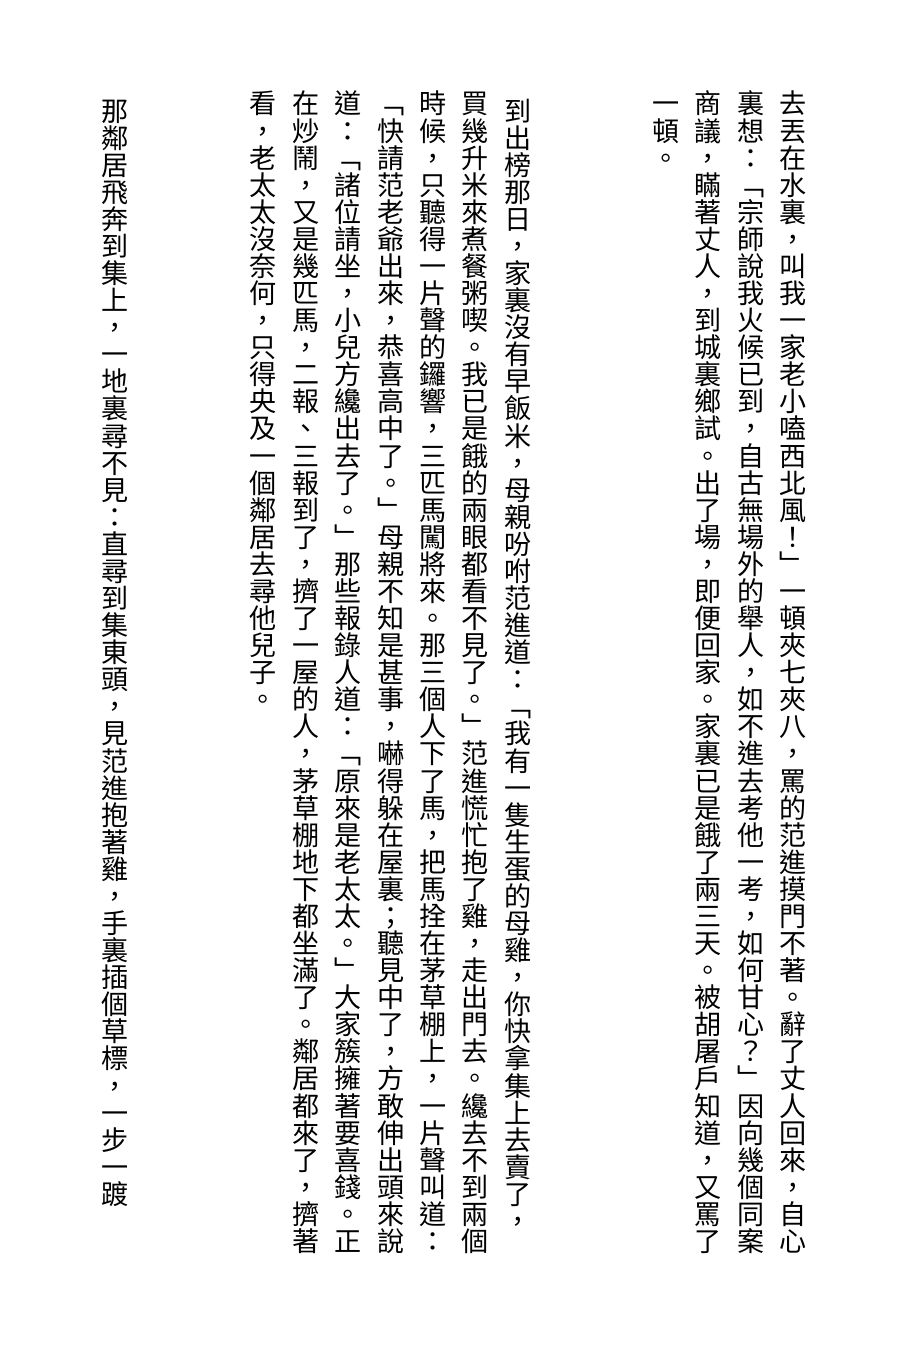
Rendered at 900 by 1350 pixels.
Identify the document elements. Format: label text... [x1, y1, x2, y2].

text 到出榜那日，家裏沒有早飯米，母親吩咐范進道：﹁我有一隻生蛋的母雞，你快拿集上去賣了，買幾升米來煮餐粥喫。我已是餓的兩眼都看不見了。﹂范進慌忙抱了雞，走出門去。纔去不到兩個時候，只聽得一片聲的鑼響，三匹馬闖將來。那三個人下了馬，把馬拴在茅草棚上，一片聲叫道：﹁快請范老爺出來，恭喜高中了。﹂母親不知是甚事，嚇得躲在屋裏；聽見中了，方敢伸出頭來說道：﹁諸位請坐，小兒方纔出去了。﹂那些報錄人道：﹁原來是老太太。﹂大家簇擁著要喜錢。正在炒鬧，又是幾匹馬，二報、三報到了，擠了一屋的人，茅草棚地下都坐滿了。鄰居都來了，擠著看，老太太沒奈何，只得央及一個鄰居去尋他兒子。 [201, 90, 577, 1260]
